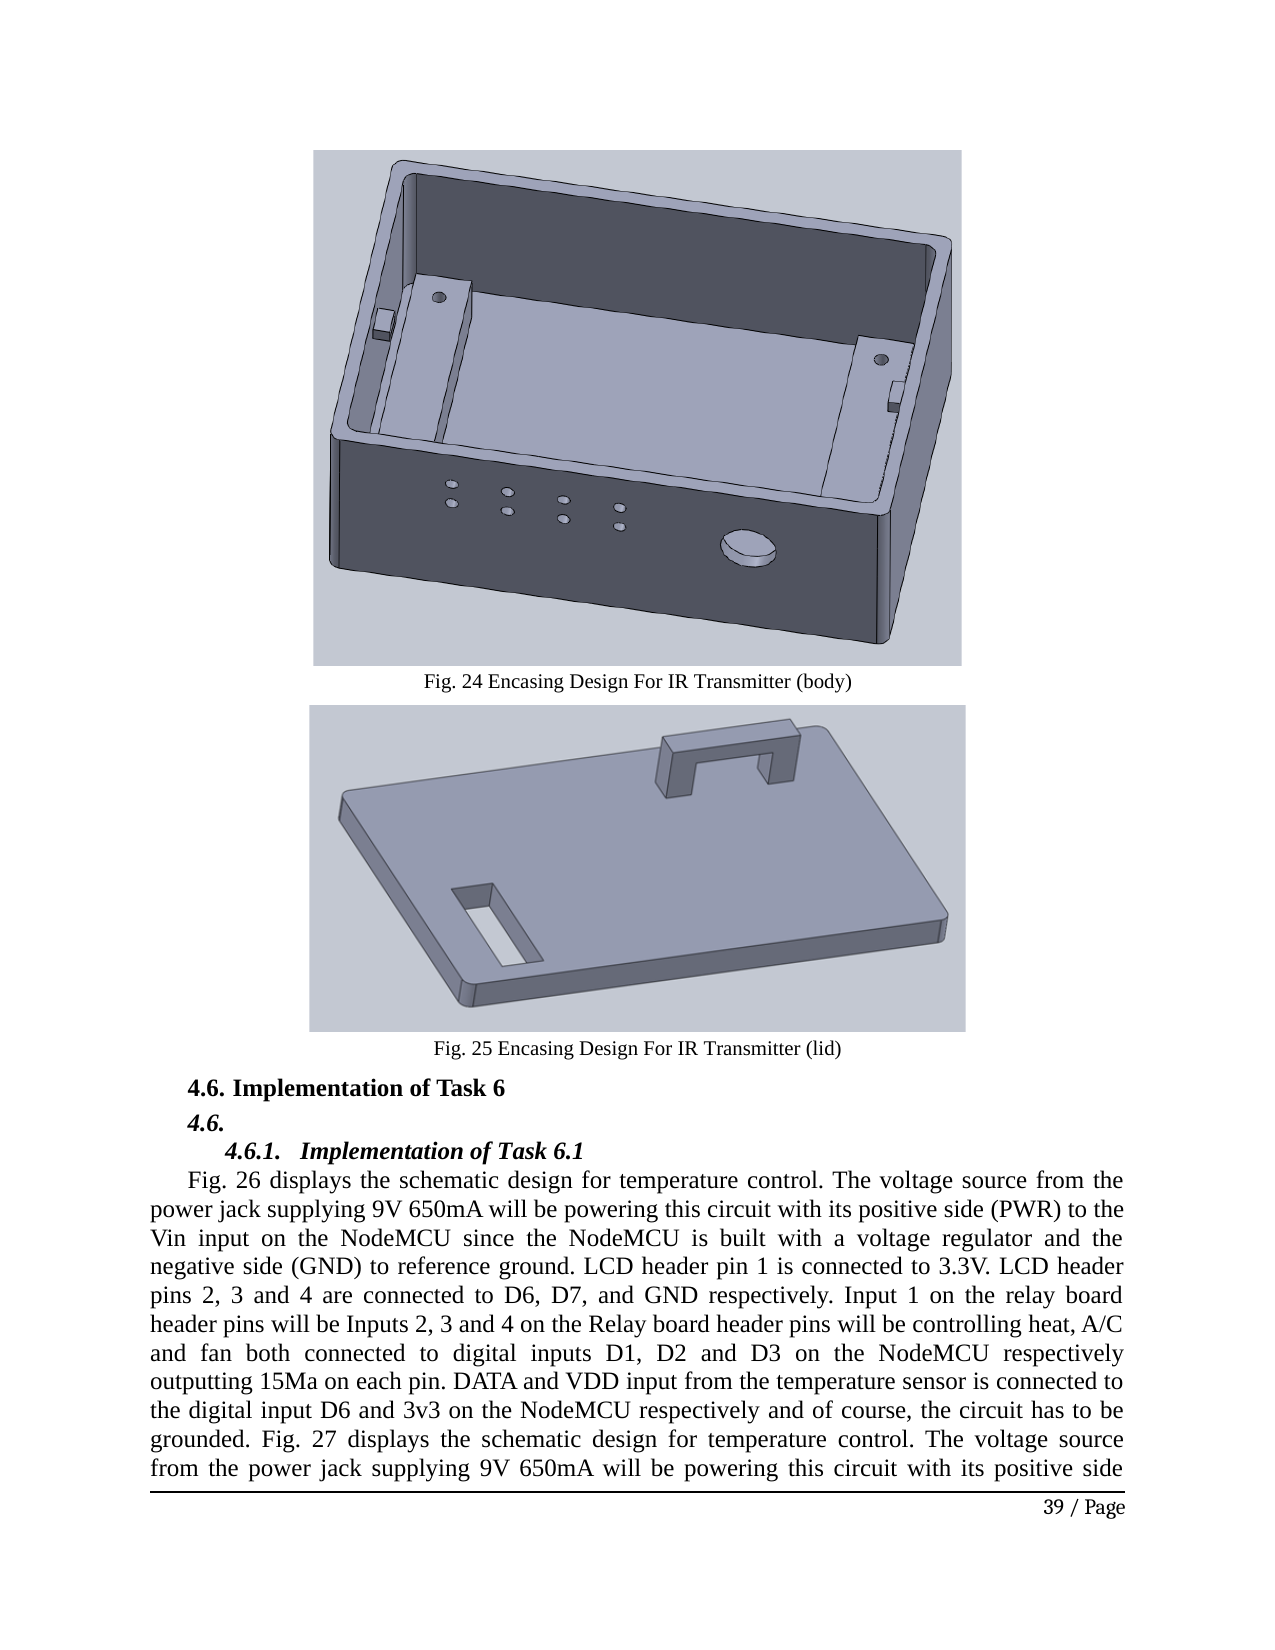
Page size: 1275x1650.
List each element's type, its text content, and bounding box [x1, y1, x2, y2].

subtitle Implementation of Task 6 [187, 1073, 1125, 1101]
text Fig. 25 Encasing Design For IR Transmitter (lid) [150, 1036, 1125, 1060]
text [150, 1165, 1125, 1481]
subtitle Implementation of Task 6.1 [225, 1136, 1125, 1165]
picture [313, 150, 962, 666]
picture [309, 705, 966, 1032]
text Fig. 24 Encasing Design For IR Transmitter (body) [150, 669, 1125, 693]
